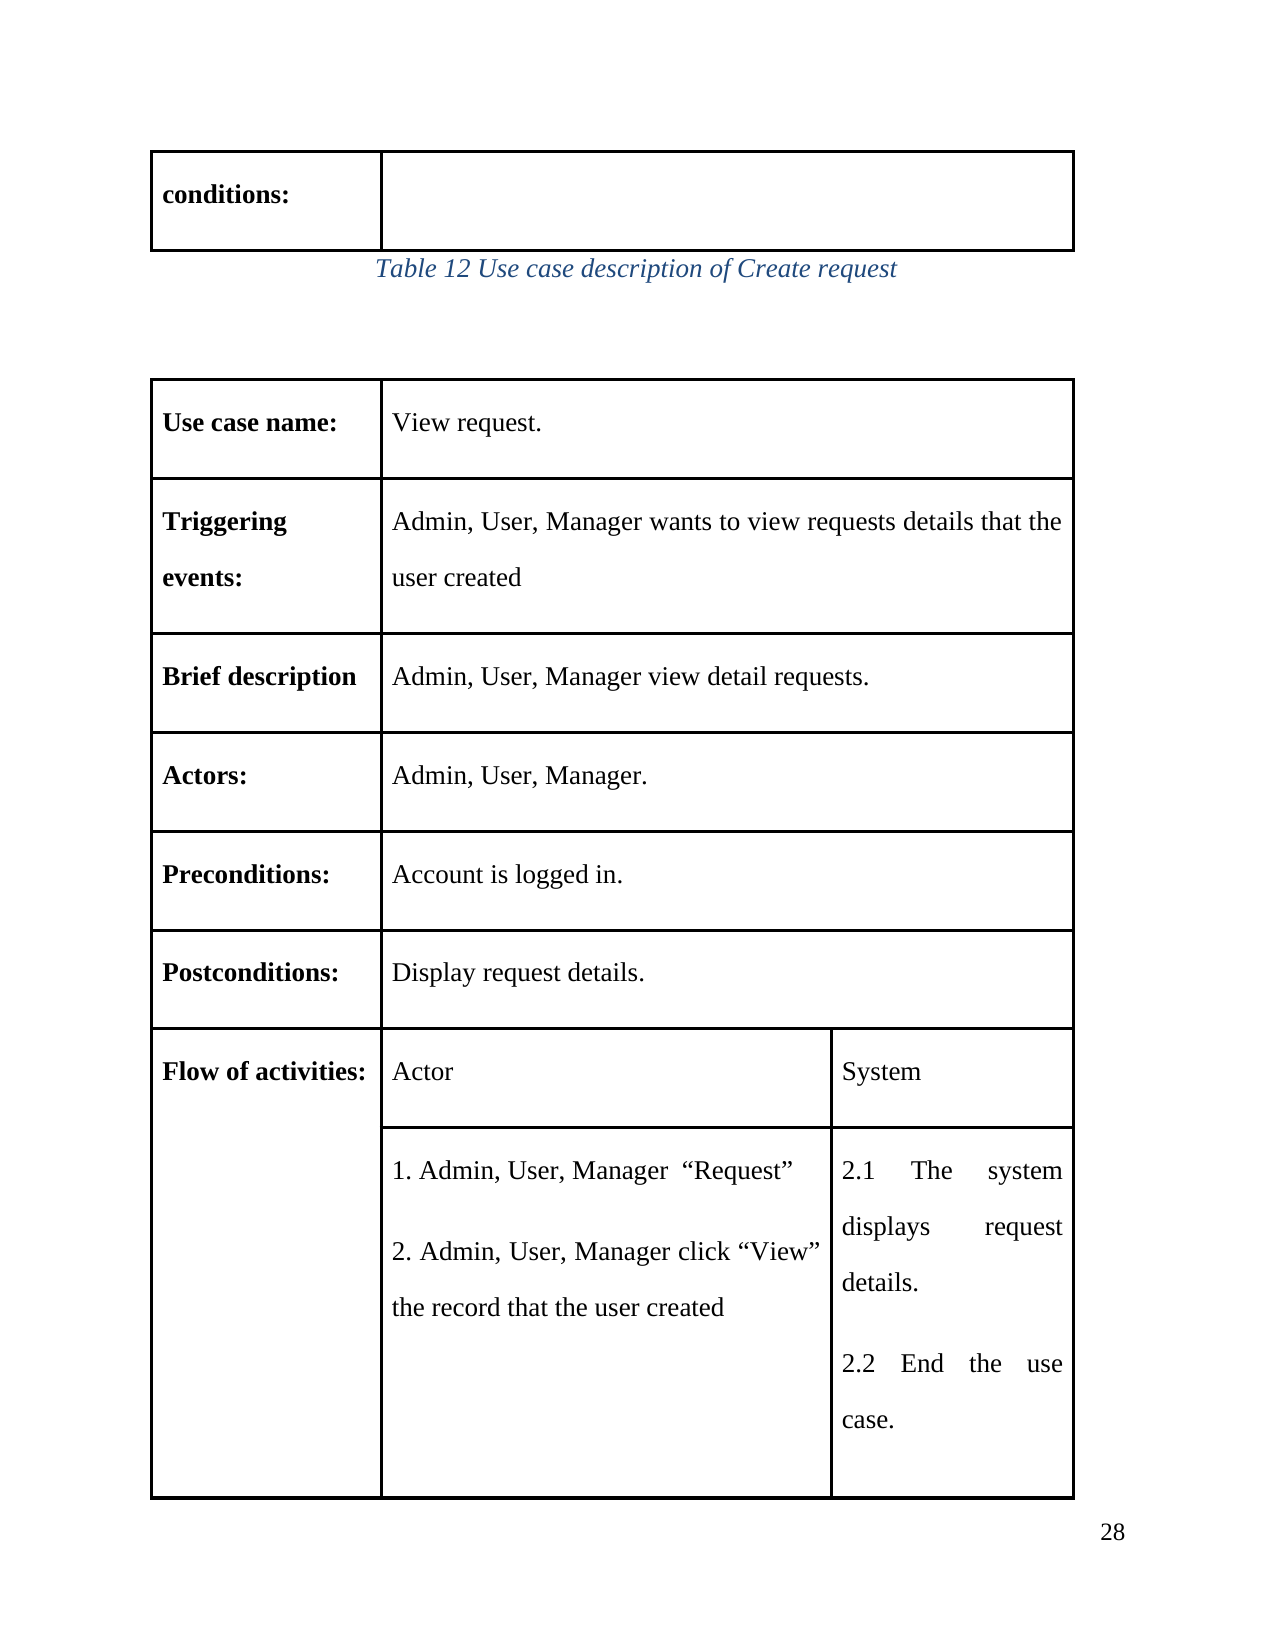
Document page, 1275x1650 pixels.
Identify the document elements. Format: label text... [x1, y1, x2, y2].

table_cell Display request details. [383, 932, 1072, 1027]
table_cell Account is logged in. [383, 833, 1072, 928]
table_cell Admin, User, Manager wants to view requests details that the user created [383, 480, 1072, 632]
table_header Use case name: [153, 381, 380, 477]
table_cell Postconditions: [153, 932, 380, 1027]
table_cell Preconditions: [153, 833, 380, 928]
text Table 12 Use case description of Create request [150, 252, 1125, 283]
table_cell [153, 1126, 380, 1496]
table_cell Triggering events: [153, 480, 380, 632]
table_cell Actor [383, 1030, 830, 1126]
table_cell System [833, 1030, 1072, 1126]
table_cell Actors: [153, 734, 380, 829]
table_cell Flow of activities: [153, 1030, 380, 1126]
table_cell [383, 153, 1072, 249]
table_cell 2.1 The system displays request details. 2.2 End the use case. [833, 1129, 1072, 1496]
table_header View request. [383, 381, 1072, 477]
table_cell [153, 153, 380, 249]
table_cell Brief description [153, 635, 380, 731]
table_cell Admin, User, Manager view detail requests. [383, 635, 1072, 731]
table_cell Admin, User, Manager. [383, 734, 1072, 829]
table_cell 1. Admin, User, Manager “Request” 2. Admin, User, Manager click “View” the record that the user created [383, 1129, 830, 1496]
